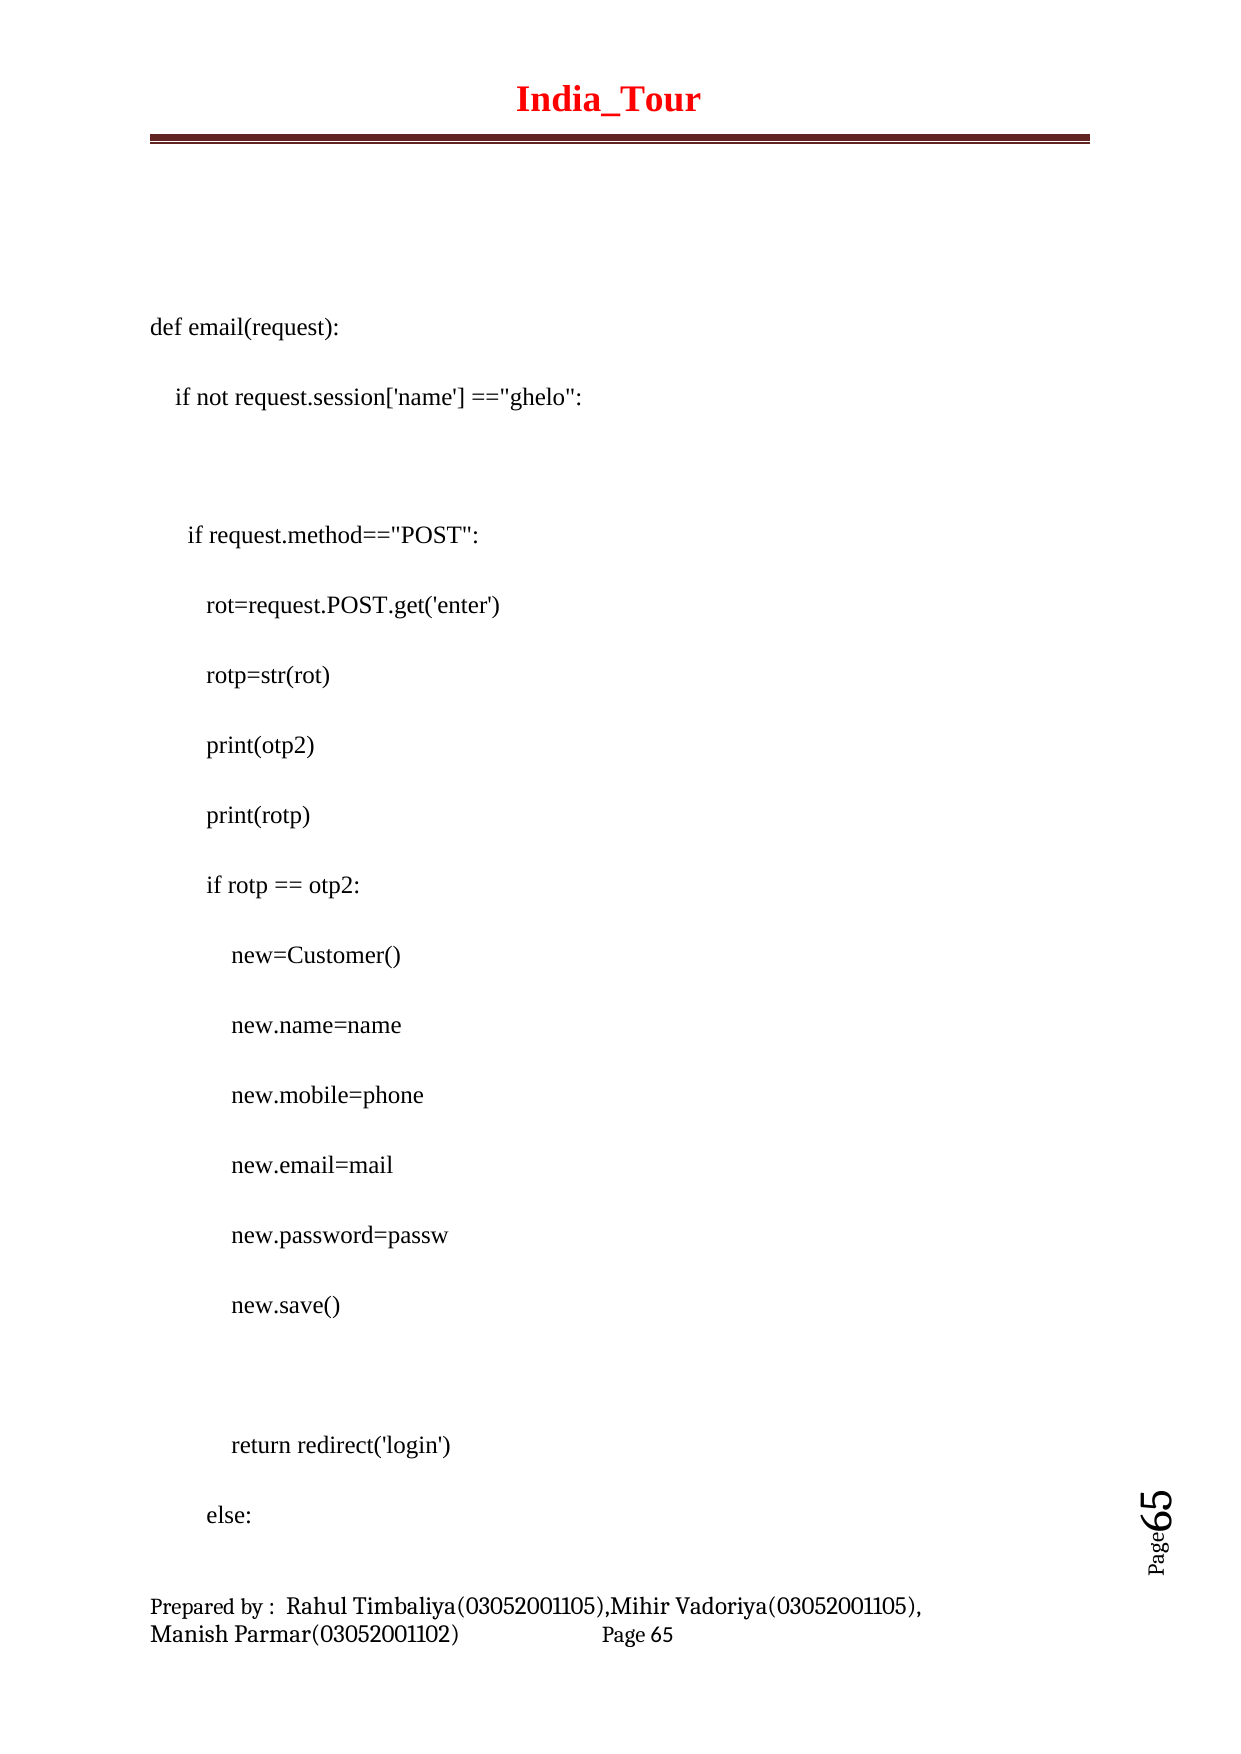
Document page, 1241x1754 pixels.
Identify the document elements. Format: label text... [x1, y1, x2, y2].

text new.name=name [150, 1010, 1090, 1039]
text new=Customer() [150, 940, 1090, 969]
text def email(request): [150, 312, 1090, 341]
text print(rotp) [150, 800, 1090, 829]
text new.mobile=phone [150, 1080, 1090, 1109]
text new.email=mail [150, 1150, 1090, 1179]
text else: [150, 1500, 1090, 1529]
text new.save() [150, 1290, 1090, 1319]
text if rotp == otp2: [150, 870, 1090, 899]
text print(otp2) [150, 730, 1090, 759]
text new.password=passw [150, 1220, 1090, 1249]
text rot=request.POST.get('enter') [150, 590, 1090, 619]
text return redirect('login') [150, 1430, 1090, 1459]
text rotp=str(rot) [150, 660, 1090, 689]
text if not request.session['name'] =="ghelo": [150, 382, 1090, 411]
text if request.method=="POST": [150, 520, 1090, 549]
